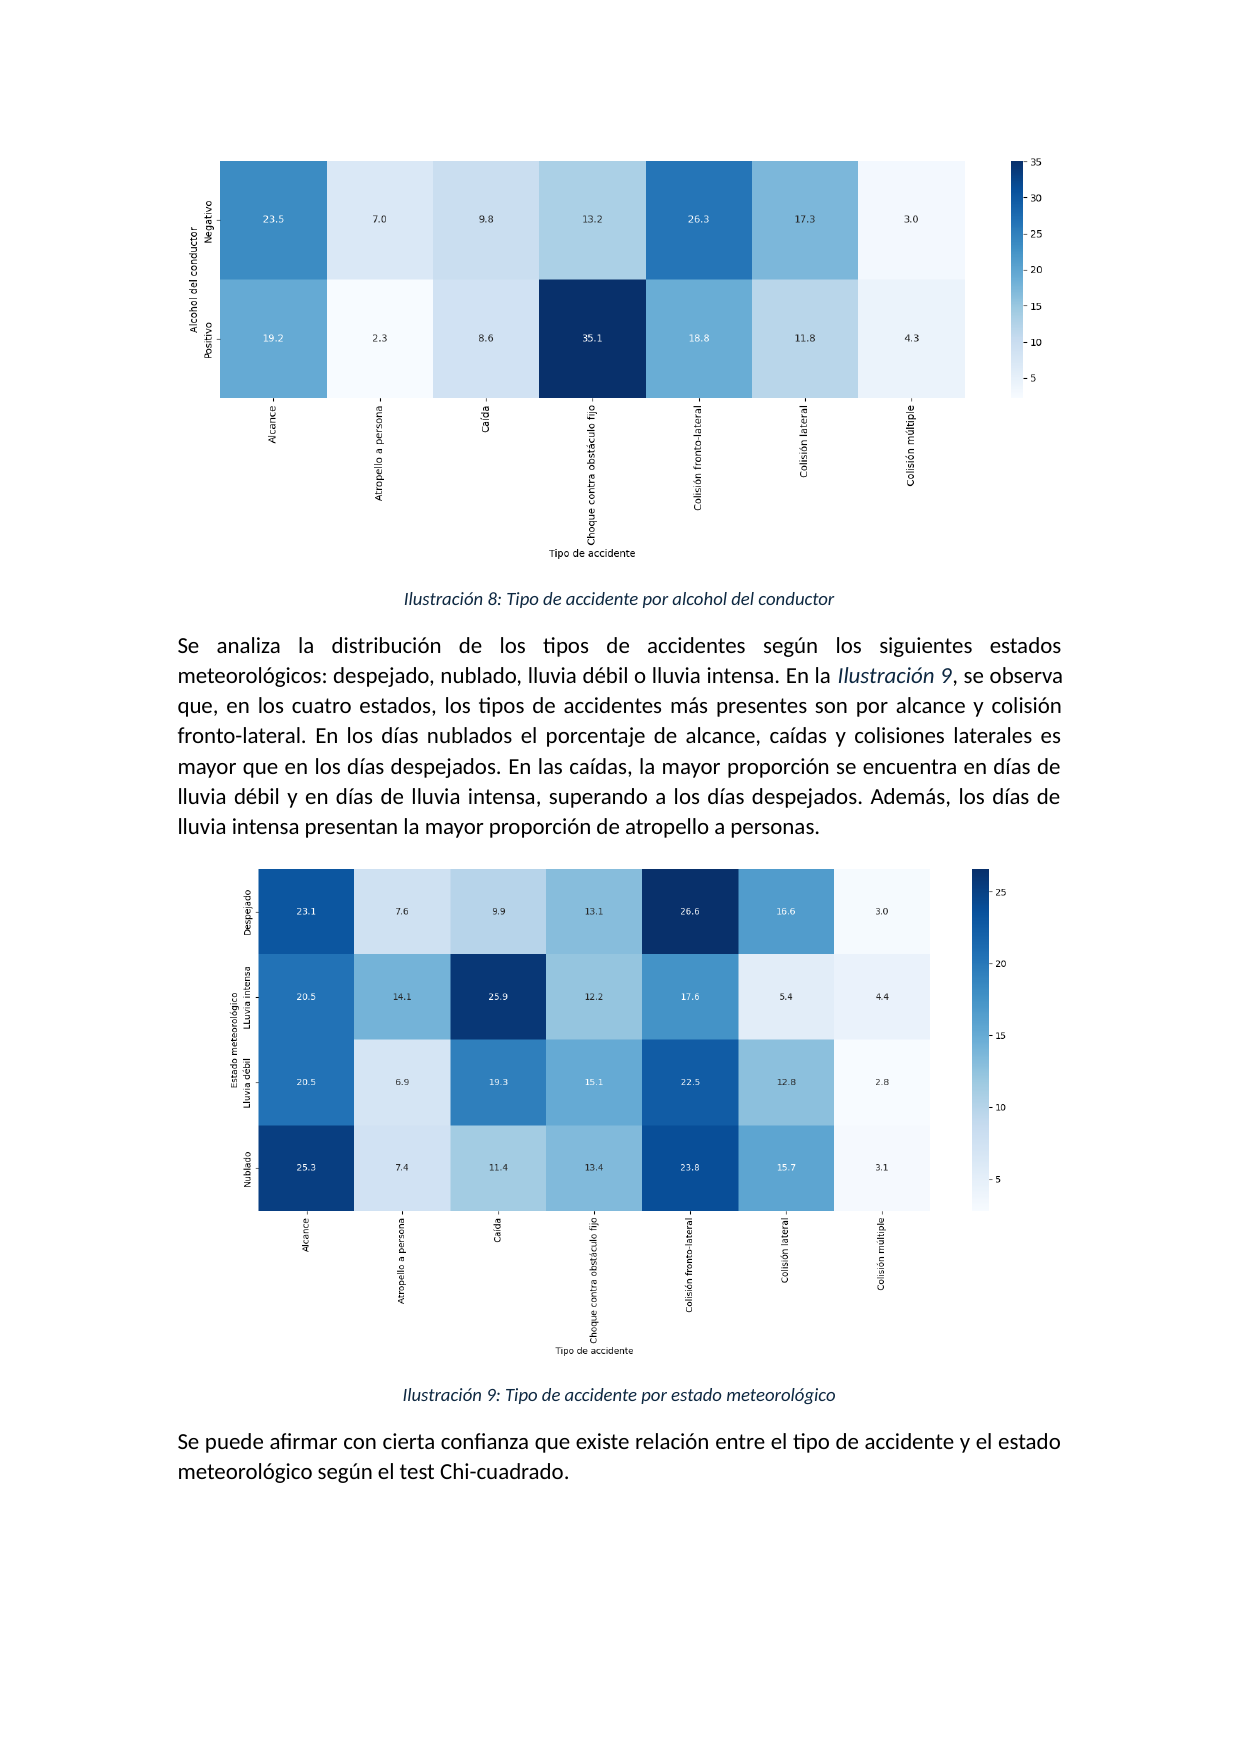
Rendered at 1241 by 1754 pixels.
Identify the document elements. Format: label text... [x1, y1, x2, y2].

picture [221, 859, 1019, 1365]
text Se puede afirmar con cierta confianza que existe relación entre el tipo de accidente y el estado meteorológico según el test Chi-cuadrado. [177, 1427, 1063, 1485]
picture [179, 147, 1062, 569]
text Se analiza la distribución de los tipos de accidentes según los siguientes estados meteorológicos: despejado, nublado, lluvia débil o lluvia intensa. En la Ilustración 9, se observa que, en los cuatro estados, los tipos de accidentes más presentes son por alcance y colisión fronto-lateral. En los días nublados el porcentaje de alcance, caídas y colisiones laterales es mayor que en los días despejados. En las caídas, la mayor proporción se encuentra en días de lluvia débil y en días de lluvia intensa, superando a los días despejados. Además, los días de lluvia intensa presentan la mayor proporción de atropello a personas. [177, 631, 1063, 840]
